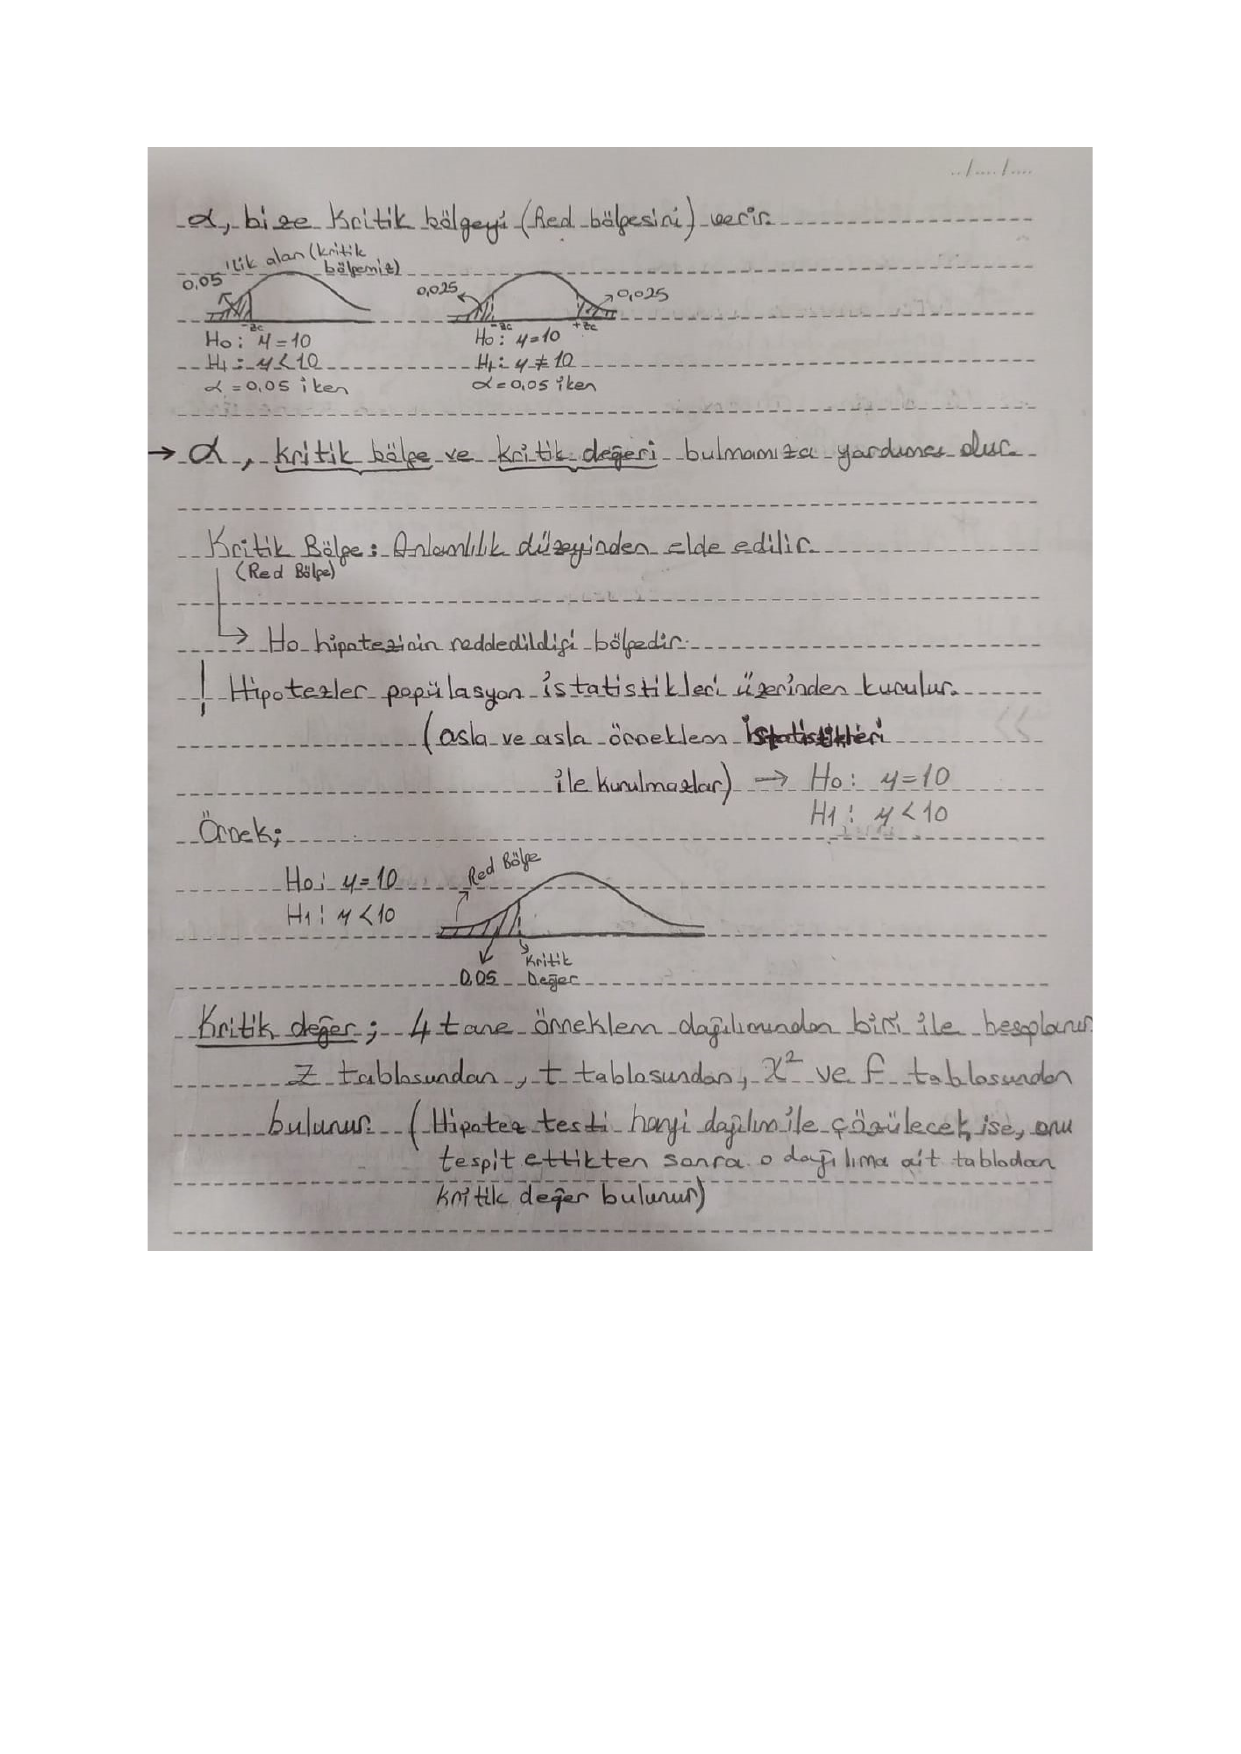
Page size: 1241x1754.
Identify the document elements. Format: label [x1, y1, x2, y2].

picture [147, 147, 1093, 1251]
